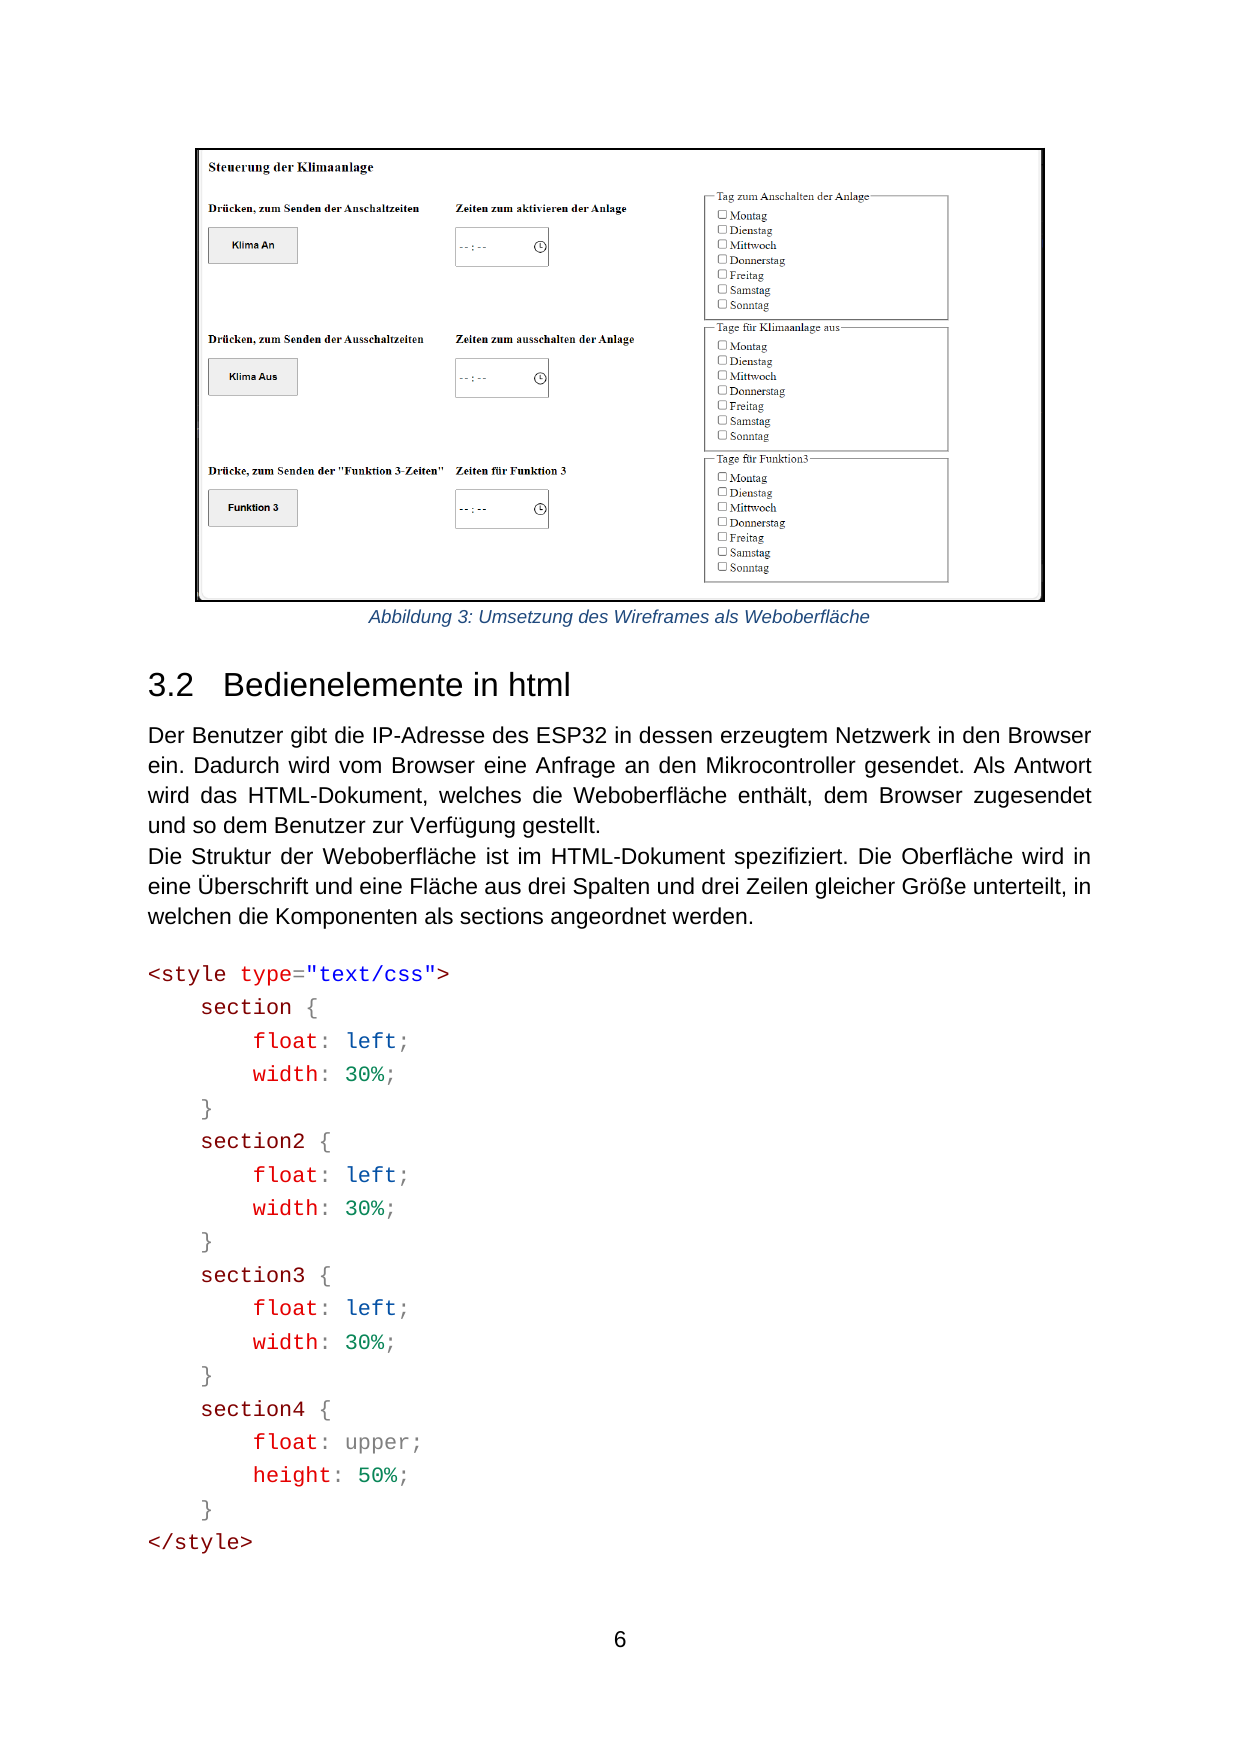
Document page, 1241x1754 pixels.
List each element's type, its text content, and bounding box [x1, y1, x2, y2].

text } [148, 1231, 1093, 1255]
text width: 30%; [148, 1063, 1093, 1088]
text section3 { [148, 1264, 1093, 1289]
text section { [148, 997, 1093, 1021]
text } [148, 1364, 1093, 1389]
text width: 30%; [148, 1197, 1093, 1222]
text float: upper; [148, 1431, 1093, 1456]
text section2 { [148, 1130, 1093, 1155]
picture [197, 150, 1043, 600]
text Abbildung 3: Umsetzung des Wireframes als Weboberfläche [148, 606, 1093, 628]
text Die Struktur der Weboberfläche ist im HTML-Dokument spezifiziert. Die Oberfläche wird in eine Überschrift und eine Fläche aus drei Spalten und drei Zeilen gleicher Größe unterteilt, in welchen die Komponenten als sections angeordnet werden. [148, 843, 1093, 929]
text </style> [148, 1532, 1093, 1556]
text Der Benutzer gibt die IP-Adresse des ESP32 in dessen erzeugtem Netzwerk in den Browser ein. Dadurch wird vom Browser eine Anfrage an den Mikrocontroller gesendet. Als Antwort wird das HTML-Dokument, welches die Weboberfläche enthält, dem Browser zugesendet und so dem Benutzer zur Verfügung gestellt. [148, 722, 1093, 839]
text section4 { [148, 1398, 1093, 1423]
text width: 30%; [148, 1331, 1093, 1356]
text float: left; [148, 1164, 1093, 1188]
text } [148, 1097, 1093, 1122]
text height: 50%; [148, 1465, 1093, 1489]
text <style type="text/css"> [148, 963, 1093, 988]
text float: left; [148, 1030, 1093, 1055]
text float: left; [148, 1297, 1093, 1322]
text } [148, 1498, 1093, 1523]
subtitle Bedienelemente in html [148, 665, 1093, 704]
